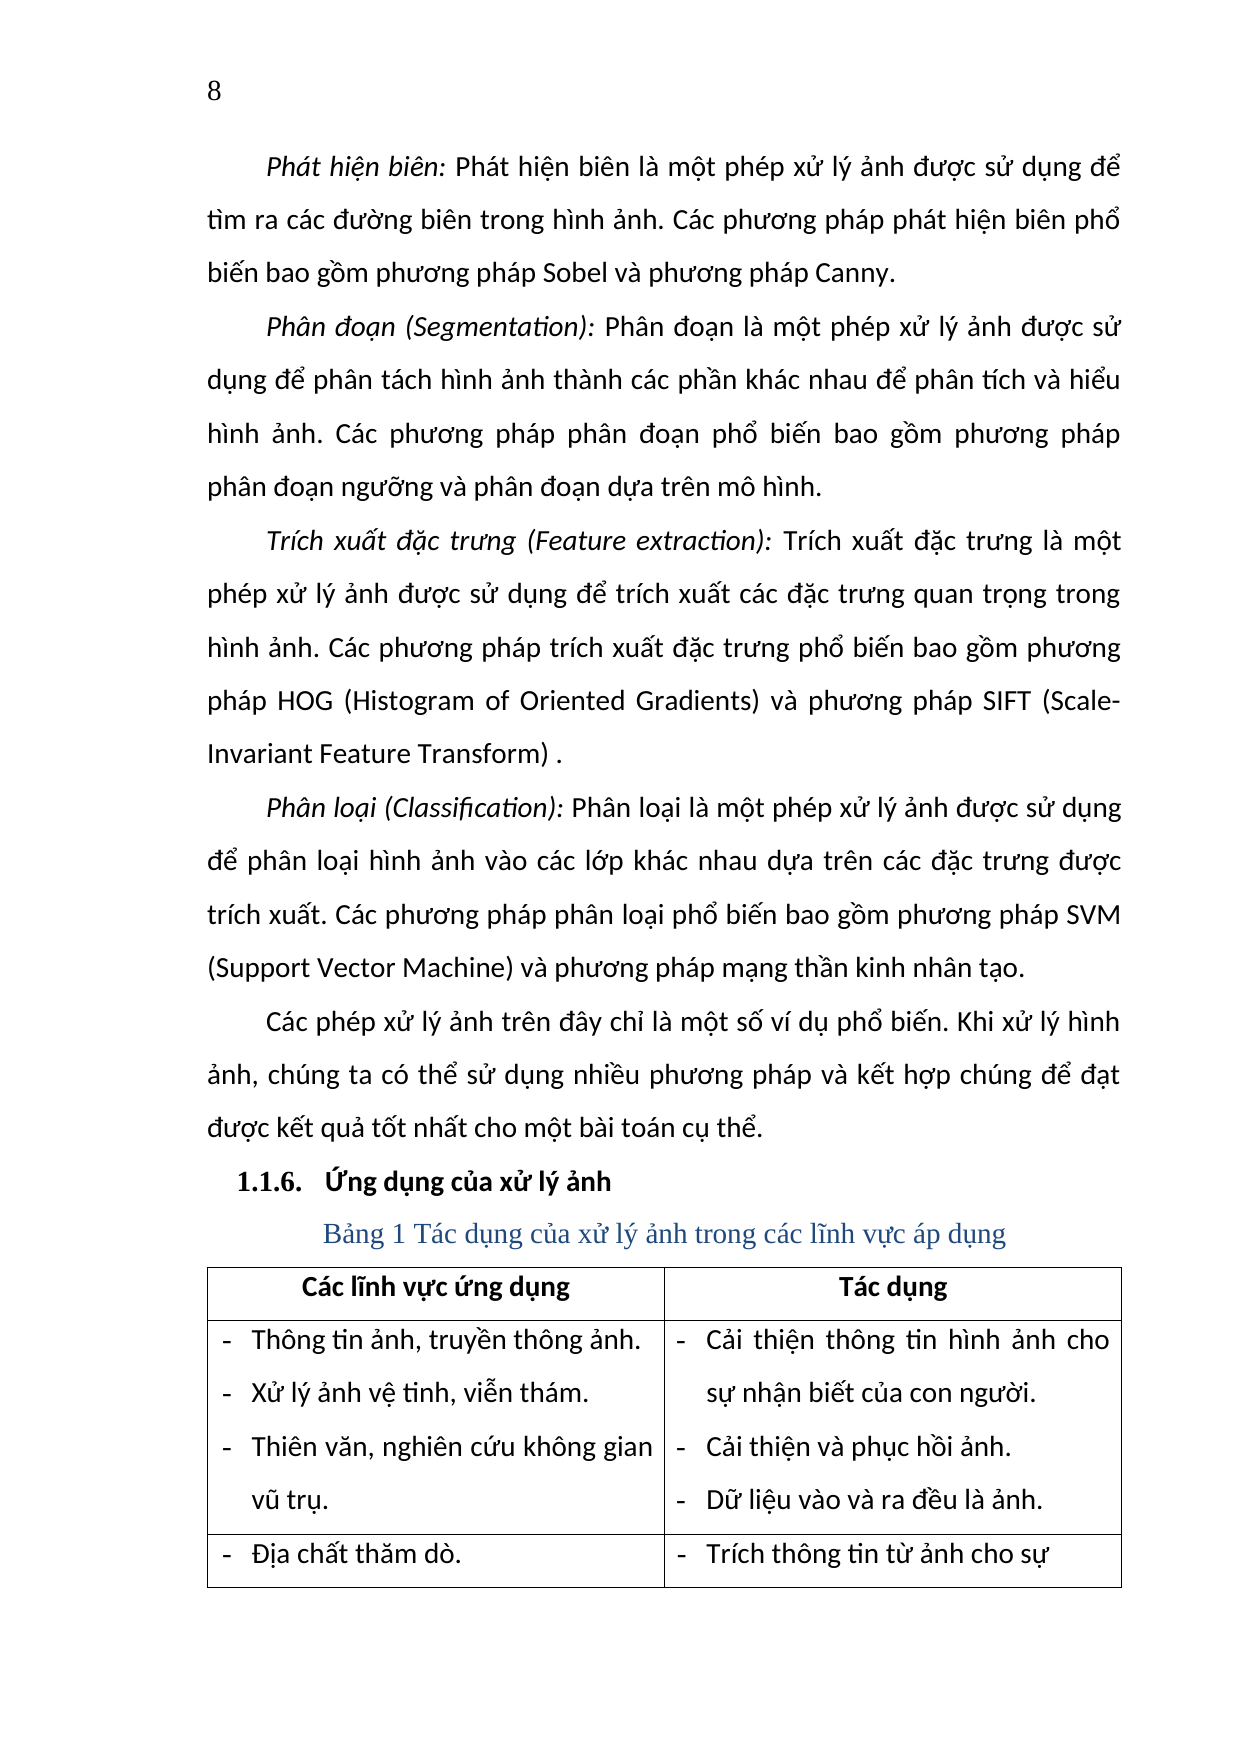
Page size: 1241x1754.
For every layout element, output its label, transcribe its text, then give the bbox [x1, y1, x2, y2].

table_header Các lĩnh vực ứng dụng [208, 1268, 664, 1320]
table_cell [665, 1535, 1121, 1587]
table_header Tác dụng [665, 1268, 1121, 1320]
text Trích xuất đặc trưng (Feature extraction): Trích xuất đặc trưng là một phép xử lý ảnh được sử dụng để trích xuất các đặc trưng quan trọng trong hình ảnh. Các phương pháp trích xuất đặc trưng phổ biến bao gồm phương pháp HOG (Histogram of Oriented Gradients) và phương pháp SIFT (Scale-Invariant Feature Transform) . [207, 522, 1122, 771]
text Phát hiện biên: Phát hiện biên là một phép xử lý ảnh được sử dụng để tìm ra các đường biên trong hình ảnh. Các phương pháp phát hiện biên phổ biến bao gồm phương pháp Sobel và phương pháp Canny. [207, 148, 1122, 290]
text Phân loại (Classification): Phân loại là một phép xử lý ảnh được sử dụng để phân loại hình ảnh vào các lớp khác nhau dựa trên các đặc trưng được trích xuất. Các phương pháp phân loại phổ biến bao gồm phương pháp SVM (Support Vector Machine) và phương pháp mạng thần kinh nhân tạo. [207, 789, 1122, 985]
text Bảng 1 Tác dụng của xử lý ảnh trong các lĩnh vực áp dụng [207, 1216, 1122, 1250]
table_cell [208, 1535, 664, 1587]
table_cell Cải thiện thông tin hình ảnh cho sự nhận biết của con người. Cải thiện và phục hồi ảnh. Dữ liệu vào và ra đều là ảnh. [665, 1321, 1121, 1534]
subtitle Ứng dụng của xử lý ảnh [236, 1163, 1122, 1199]
table_cell Thông tin ảnh, truyền thông ảnh. Xử lý ảnh vệ tinh, viễn thám. Thiên văn, nghiên cứu không gian vũ trụ. [208, 1321, 664, 1534]
text Các phép xử lý ảnh trên đây chỉ là một số ví dụ phổ biến. Khi xử lý hình ảnh, chúng ta có thể sử dụng nhiều phương pháp và kết hợp chúng để đạt được kết quả tốt nhất cho một bài toán cụ thể. [207, 1003, 1122, 1145]
text Phân đoạn (Segmentation): Phân đoạn là một phép xử lý ảnh được sử dụng để phân tách hình ảnh thành các phần khác nhau để phân tích và hiểu hình ảnh. Các phương pháp phân đoạn phổ biến bao gồm phương pháp phân đoạn ngưỡng và phân đoạn dựa trên mô hình. [207, 308, 1122, 504]
